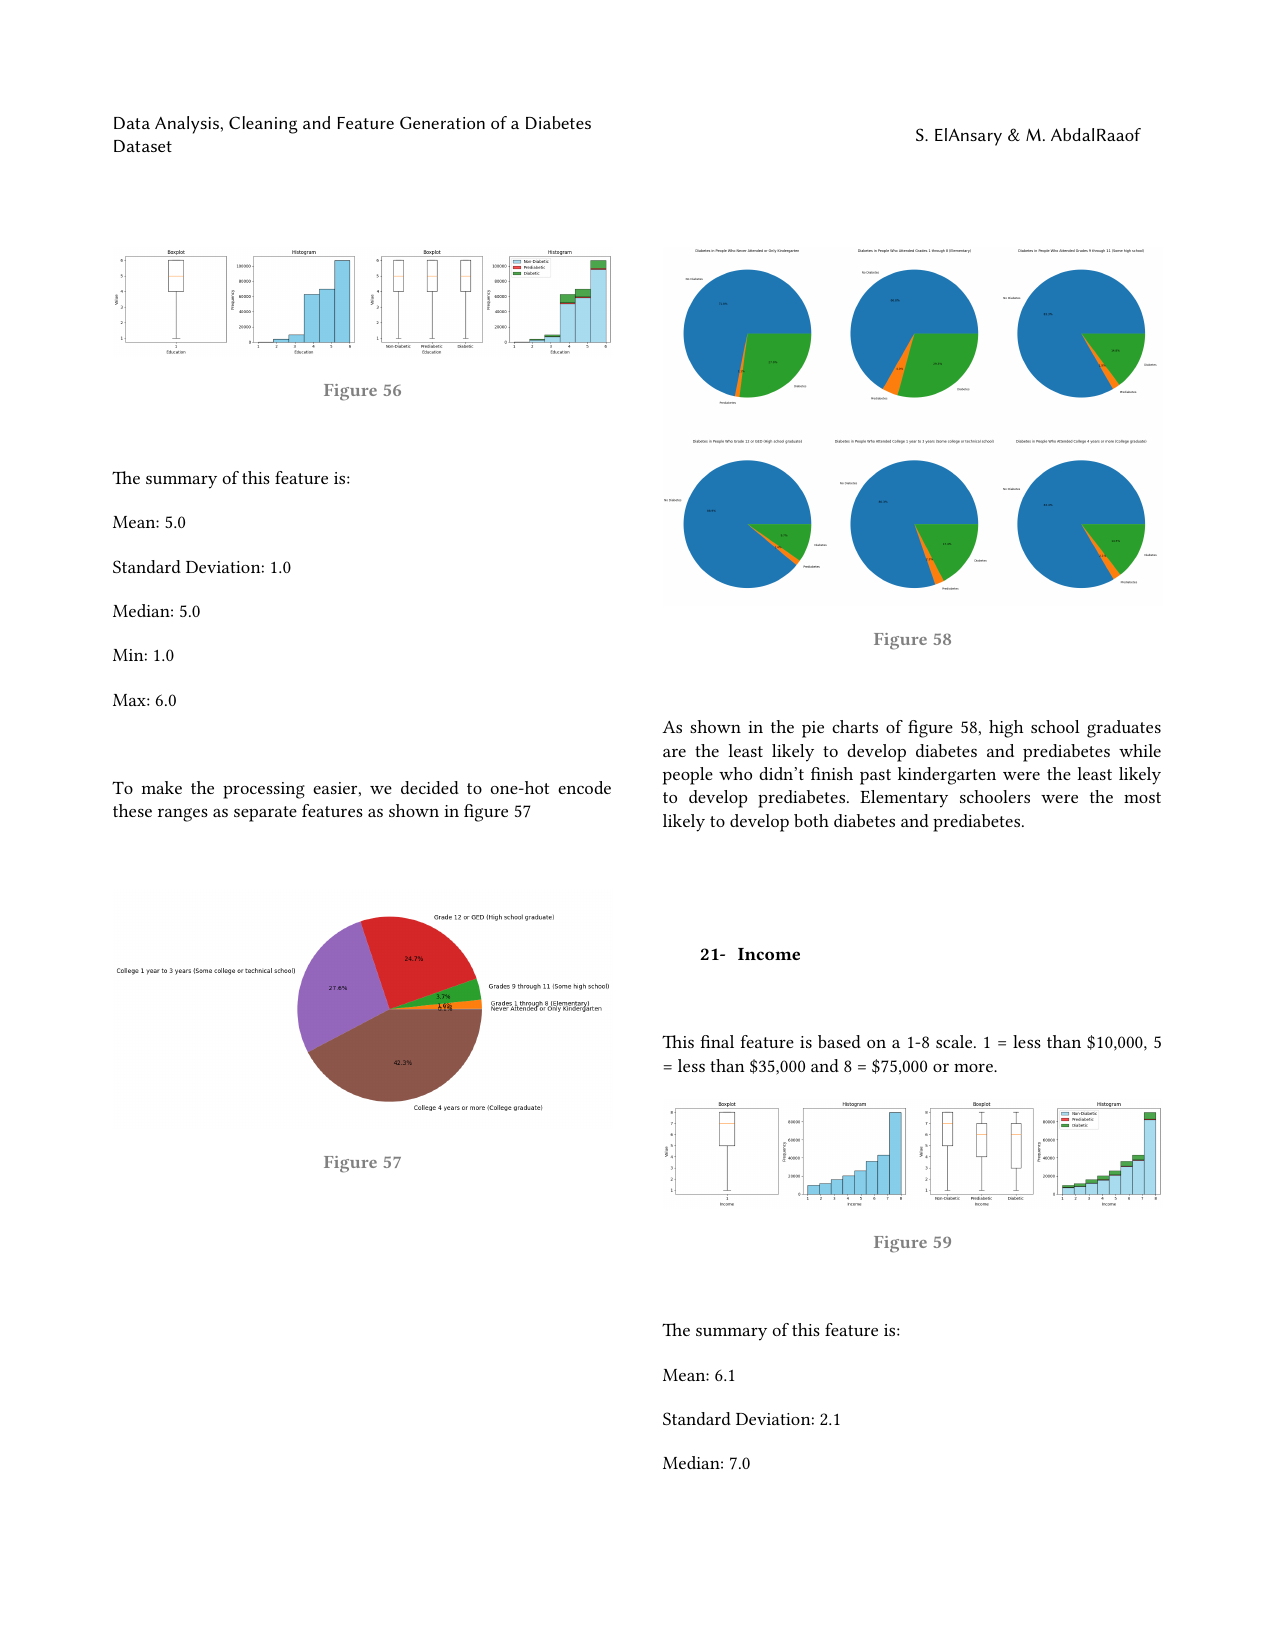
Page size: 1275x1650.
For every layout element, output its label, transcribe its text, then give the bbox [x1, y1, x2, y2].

text Figure 57 [112, 1151, 612, 1173]
text Max: 6.0 [112, 689, 612, 711]
text Median: 5.0 [112, 601, 612, 622]
text Mean: 5.0 [112, 512, 612, 533]
picture [662, 1099, 1163, 1209]
text This final feature is based on a 1-8 scale. 1 = less than $10,000, 5 = less than $35,000 and 8 = $75,000 or more. [662, 1032, 1162, 1077]
text The summary of this feature is: [112, 468, 612, 489]
text Min: 1.0 [112, 645, 612, 666]
text Figure 59 [662, 1232, 1162, 1253]
text Median: 7.0 [662, 1453, 1162, 1474]
text Standard Deviation: 1.0 [112, 556, 612, 578]
text As shown in the pie charts of figure 58, high school graduates are the least likely to develop diabetes and prediabetes while people who didn’t finish past kindergarten were the least likely to develop prediabetes. Elementary schoolers were the most likely to develop both diabetes and prediabetes. [662, 717, 1162, 832]
text The summary of this feature is: [662, 1320, 1162, 1341]
text Mean: 6.1 [662, 1364, 1162, 1386]
text Standard Deviation: 2.1 [662, 1409, 1162, 1430]
text Figure 56 [112, 379, 612, 401]
picture [662, 247, 1163, 606]
text To make the processing easier, we decided to one-hot encode these ranges as separate features as shown in figure 57 [112, 778, 612, 822]
list Income [700, 943, 1162, 965]
picture [112, 247, 613, 357]
picture [112, 889, 613, 1129]
text Figure 58 [662, 628, 1162, 650]
